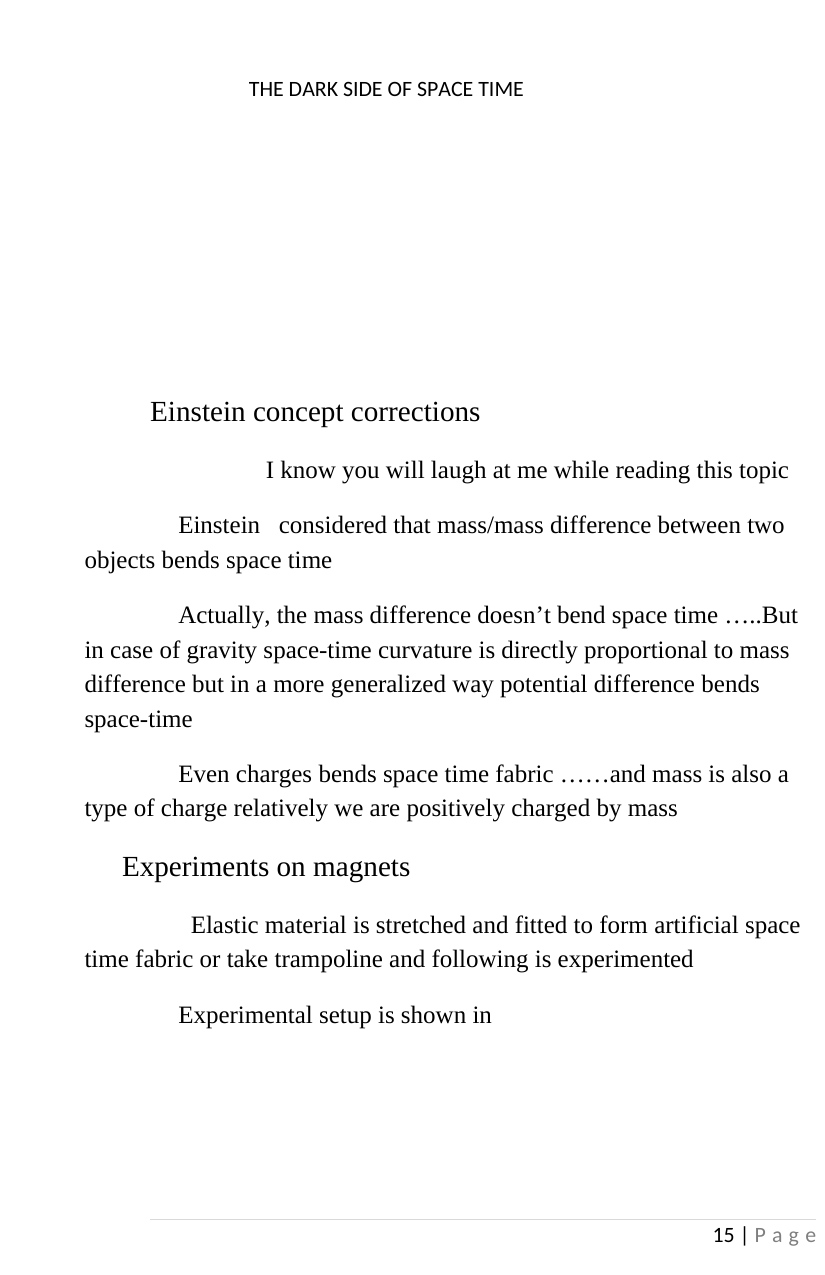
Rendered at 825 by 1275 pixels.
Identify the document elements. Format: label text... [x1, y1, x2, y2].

text Experimental setup is shown in [84, 1000, 816, 1028]
text I know you will laugh at me while reading this topic [84, 455, 816, 484]
text Einstein considered that mass/mass difference between two objects bends space time [84, 511, 816, 574]
text Even charges bends space time fabric ……and mass is also a type of charge relatively we are positively charged by mass [84, 759, 816, 822]
text Experiments on magnets [84, 849, 816, 882]
text Elastic material is stretched and fitted to form artificial space time fabric or take trampoline and following is experimented [84, 910, 816, 973]
text Einstein concept corrections [150, 394, 816, 428]
text Actually, the mass difference doesn’t bend space time …..But in case of gravity space-time curvature is directly proportional to mass difference but in a more generalized way potential difference bends space-time [84, 600, 816, 732]
